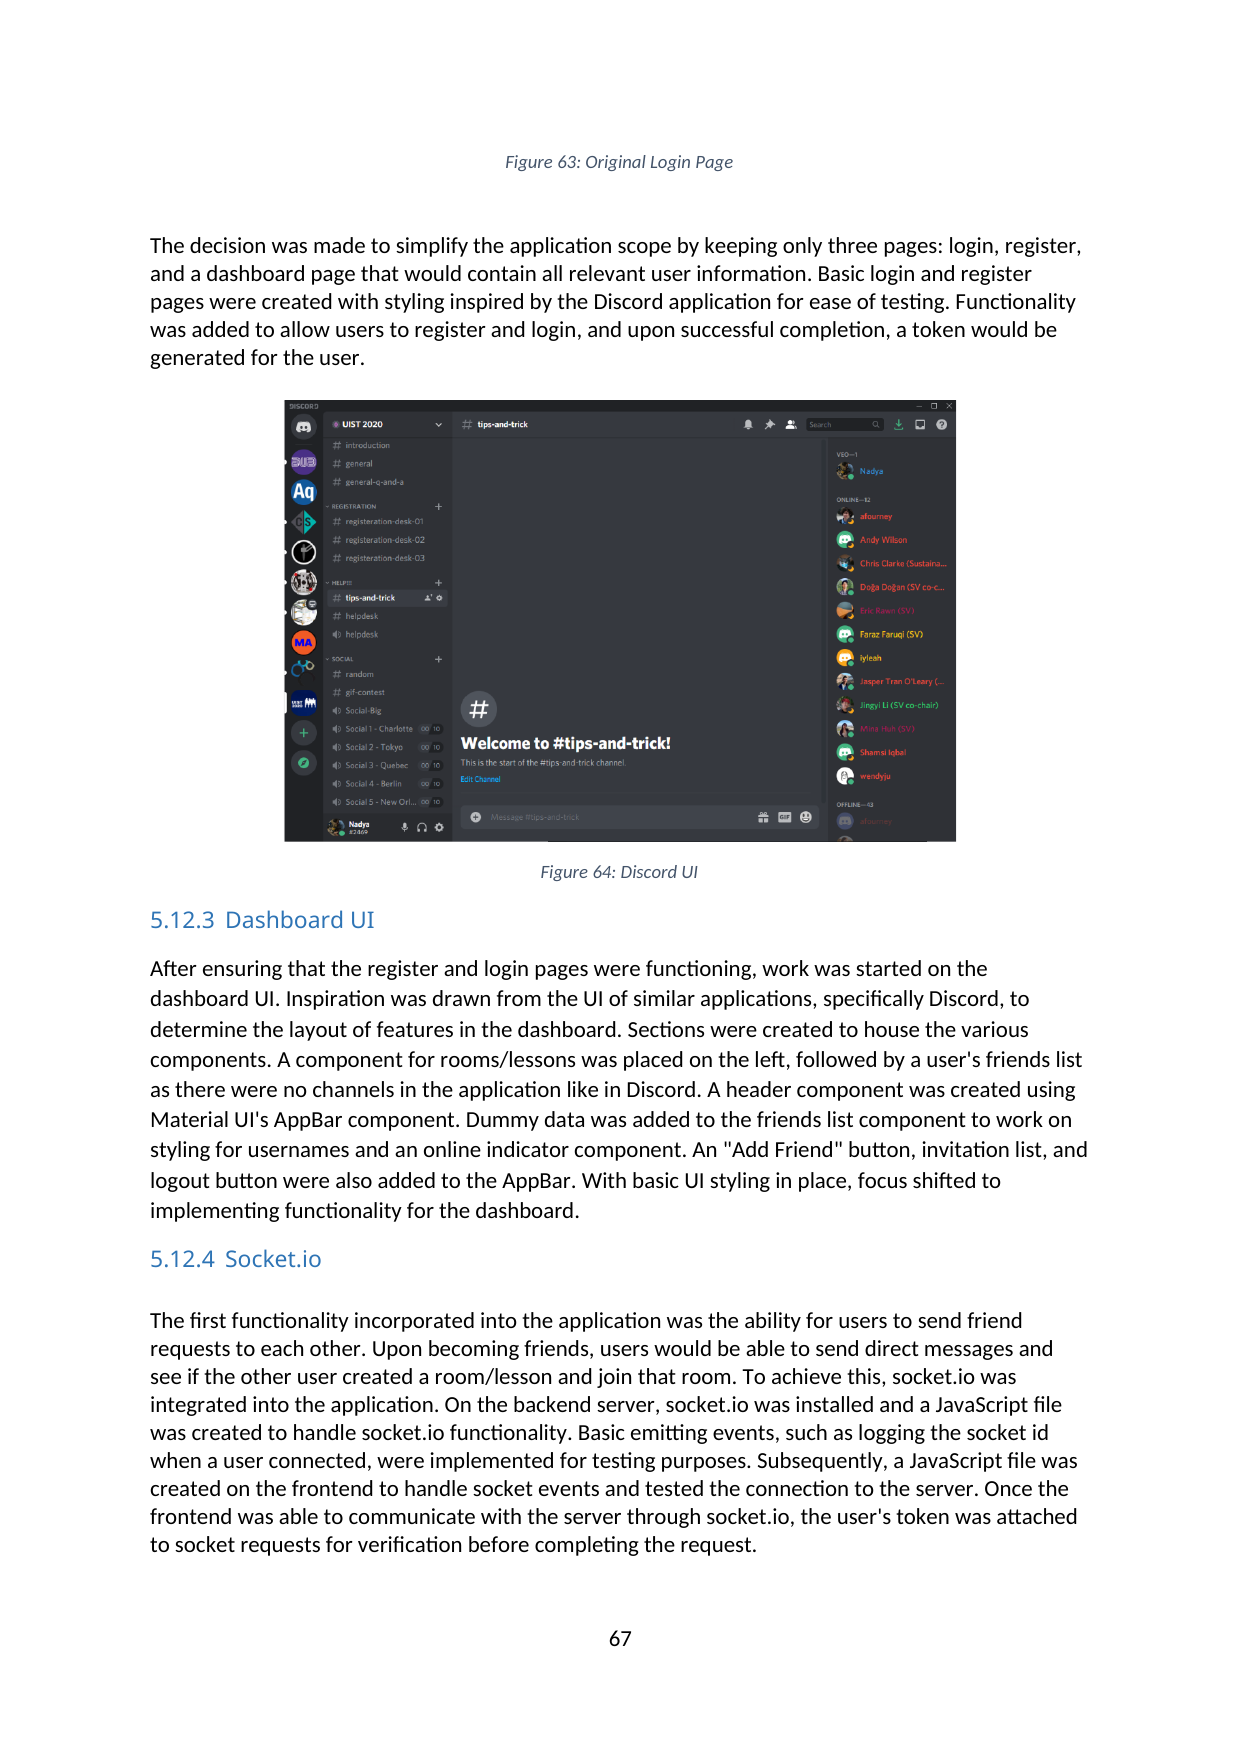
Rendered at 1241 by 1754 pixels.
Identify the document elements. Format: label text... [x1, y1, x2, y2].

subtitle Dashboard UI [150, 904, 1090, 935]
text The decision was made to simplify the application scope by keeping only three pages: login, register, and a dashboard page that would contain all relevant user information. Basic login and register pages were created with styling inspired by the Discord application for ease of testing. Functionality was added to allow users to register and login, and upon successful completion, a token would be generated for the user. [150, 202, 1090, 371]
text After ensuring that the register and login pages were functioning, work was started on the dashboard UI. Inspiration was drawn from the UI of similar applications, specifically Discord, to determine the layout of features in the dashboard. Sections were created to house the various components. A component for rooms/lessons was placed on the left, followed by a user's friends list as there were no channels in the application like in Discord. A header component was created using Material UI's AppBar component. Dummy data was added to the friends list component to work on styling for usernames and an online indicator component. An "Add Friend" button, invitation list, and logout button were also added to the AppBar. With basic UI styling in place, focus shifted to implementing functionality for the dashboard. [150, 954, 1090, 1224]
text The first functionality incorporated into the application was the ability for users to send friend requests to each other. Upon becoming friends, users would be able to send direct messages and see if the other user created a room/lesson and join that room. To achieve this, socket.io was integrated into the application. On the backend server, socket.io was installed and a JavaScript file was created to handle socket.io functionality. Basic emitting events, such as logging the socket id when a user connected, were implemented for testing purposes. Subsequently, a JavaScript file was created on the frontend to handle socket events and tested the connection to the server. Once the frontend was able to communicate with the server through socket.io, the user's token was attached to socket requests for verification before completing the request. [150, 1306, 1090, 1558]
subtitle Socket.io [150, 1243, 1090, 1274]
picture [283, 400, 957, 842]
